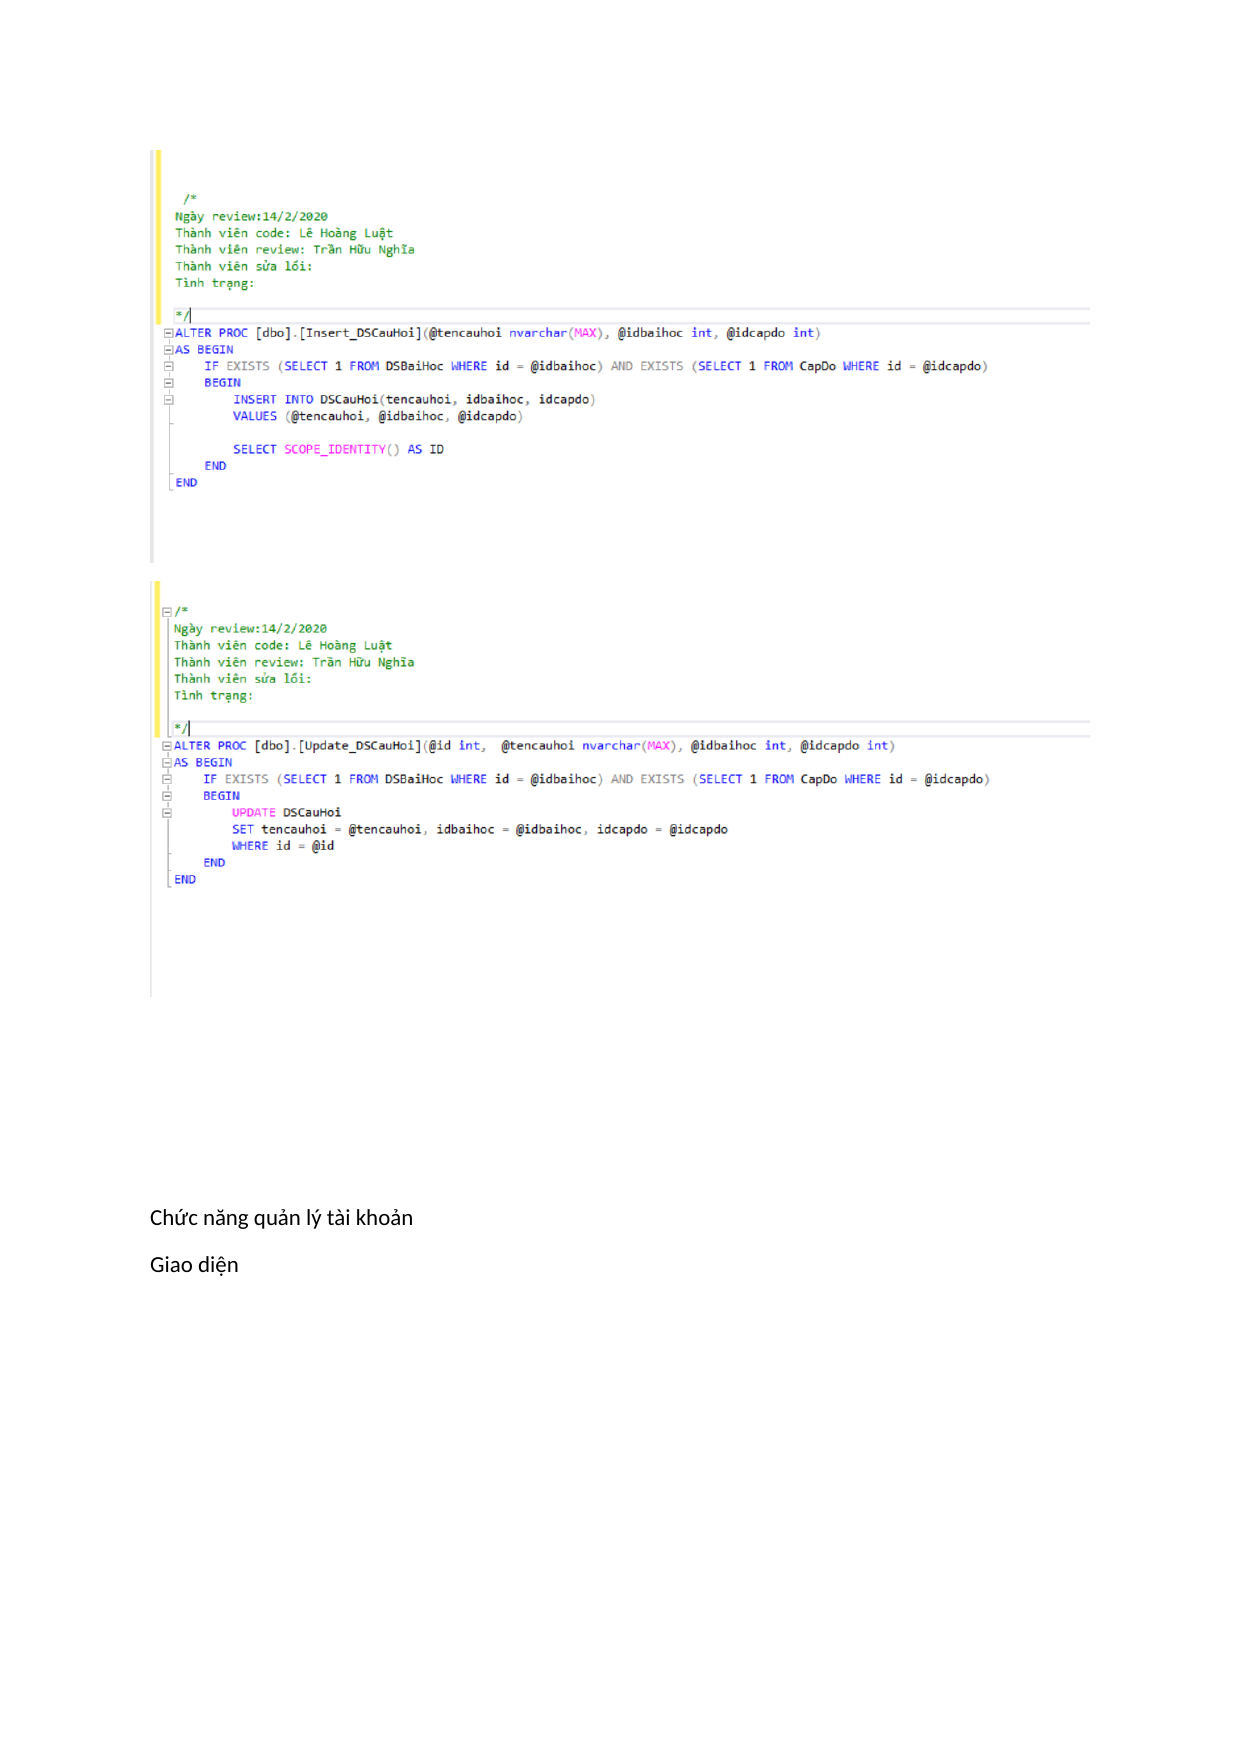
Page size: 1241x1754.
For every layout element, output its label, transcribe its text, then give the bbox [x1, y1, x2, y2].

picture [150, 581, 1091, 997]
text Chức năng quản lý tài khoản [150, 1203, 1090, 1231]
picture [150, 150, 1091, 563]
text Giao diện [150, 1250, 1090, 1278]
